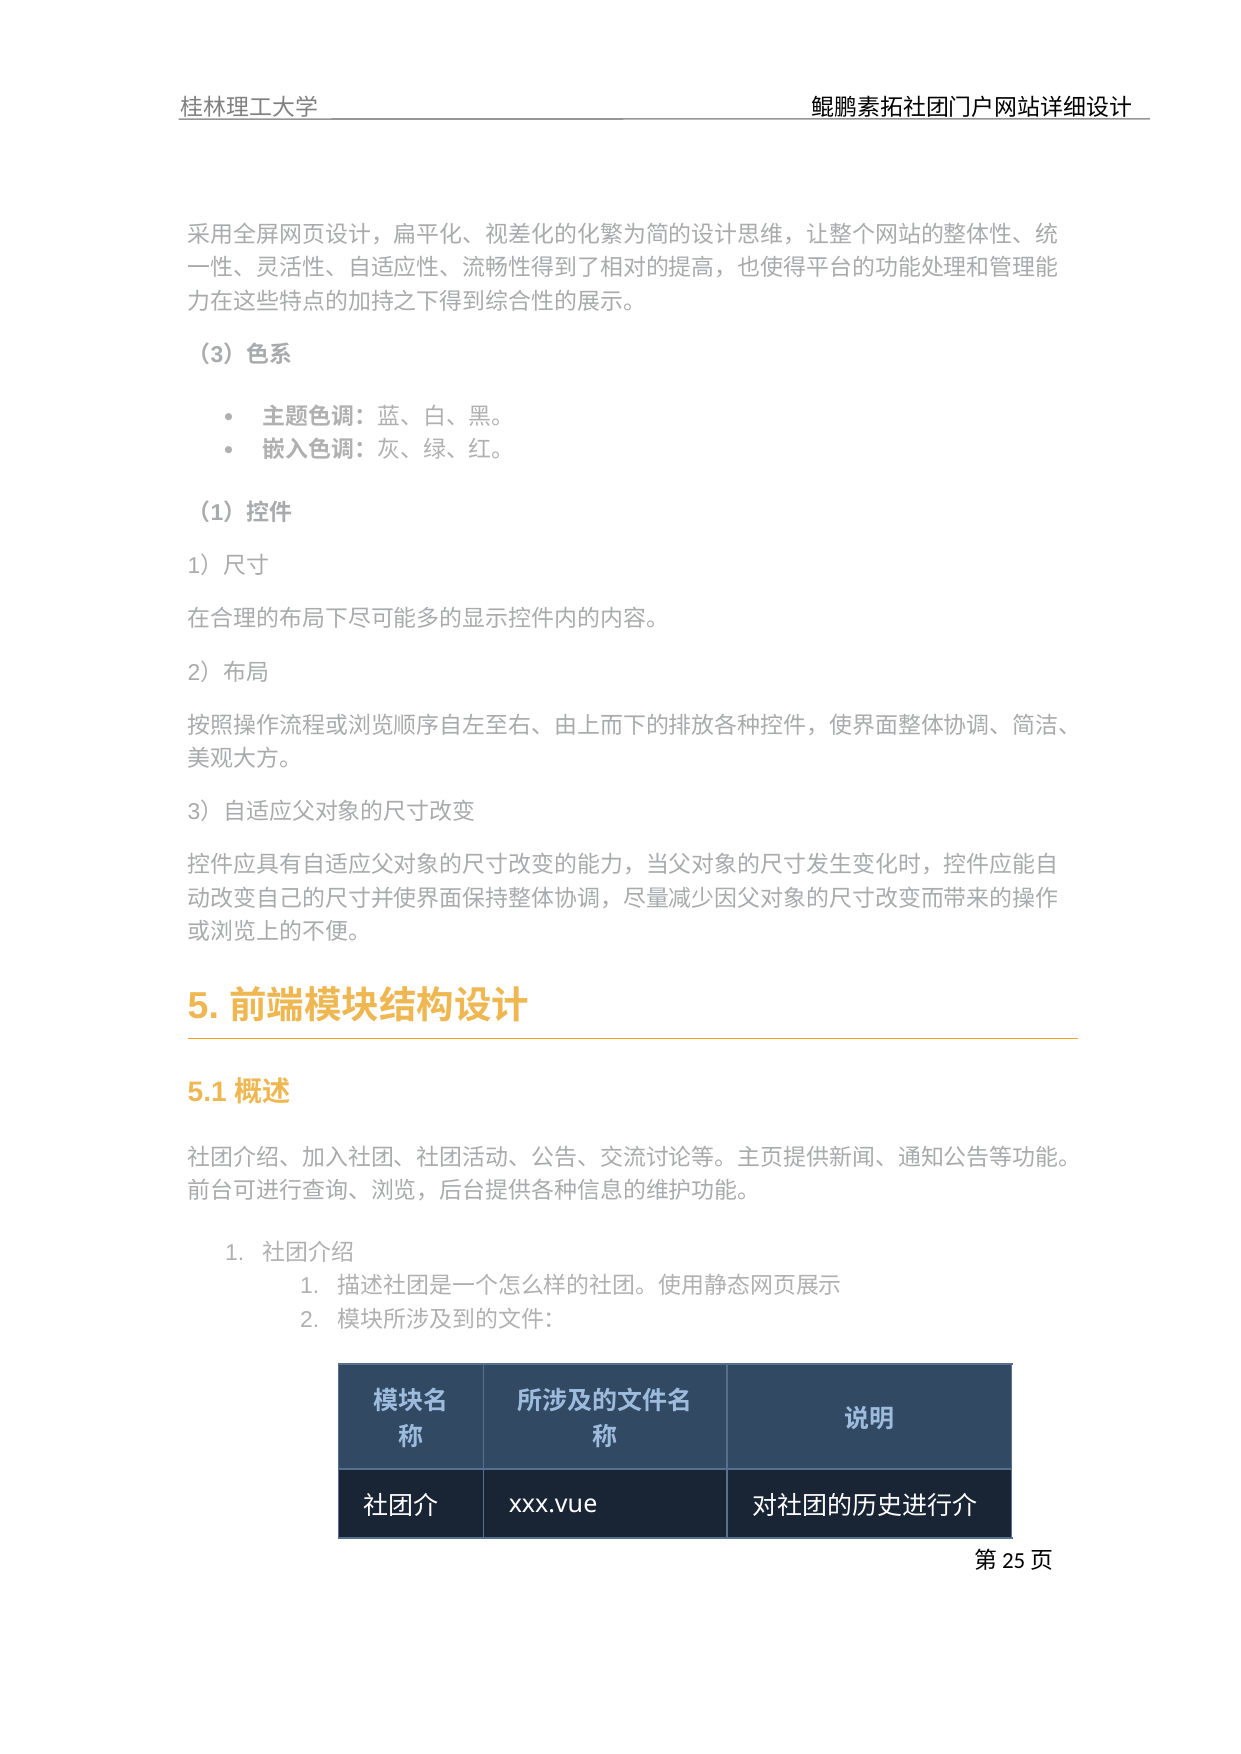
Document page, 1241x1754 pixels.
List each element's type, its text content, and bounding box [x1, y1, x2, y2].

text 按照操作流程或浏览顺序自左至右、由上而下的排放各种控件，使界面整体协调、简洁、美观大方。 [187, 707, 1078, 773]
text 1）尺寸 [187, 547, 1078, 580]
list 主题色调：蓝、白、黑。 [225, 398, 1078, 431]
text 在合理的布局下尽可能多的显示控件内的内容。 [187, 600, 1078, 633]
table_header 所涉及的文件名称 [484, 1365, 726, 1468]
text 控件应具有自适应父对象的尺寸改变的能力，当父对象的尺寸发生变化时，控件应能自动改变自己的尺寸并使界面保持整体协调，尽量减少因父对象的尺寸改变而带来的操作或浏览上的不便。 [187, 846, 1078, 946]
table_header 说明 [728, 1365, 1011, 1468]
text 社团介绍、加入社团、社团活动、公告、交流讨论等。主页提供新闻、通知公告等功能。前台可进行查询、浏览，后台提供各种信息的维护功能。 [187, 1138, 1078, 1205]
text 5.1 概述 [187, 1068, 1078, 1109]
list 描述社团是一个怎么样的社团。使用静态网页展示 [300, 1267, 1078, 1301]
text （1）控件 [187, 494, 1078, 527]
text 5. 前端模块结构设计 [187, 975, 1078, 1039]
table_cell 社团介绍 [339, 1470, 483, 1537]
table_header 模块名称 [339, 1365, 483, 1468]
text 3）自适应父对象的尺寸改变 [187, 793, 1078, 826]
list 社团介绍 [225, 1234, 1078, 1267]
text 2）布局 [187, 653, 1078, 687]
table_cell xxx.vue [484, 1470, 726, 1537]
list 模块所涉及到的文件： [300, 1301, 1078, 1334]
text 采用全屏网页设计，扁平化、视差化的化繁为简的设计思维，让整个网站的整体性、统一性、灵活性、自适应性、流畅性得到了相对的提高，也使得平台的功能处理和管理能力在这些特点的加持之下得到综合性的展示。 [187, 216, 1078, 316]
list 嵌入色调：灰、绿、红。 [225, 431, 1078, 464]
table_cell 对社团的历史进行介绍 [728, 1470, 1011, 1537]
text （3）色系 [187, 336, 1078, 369]
